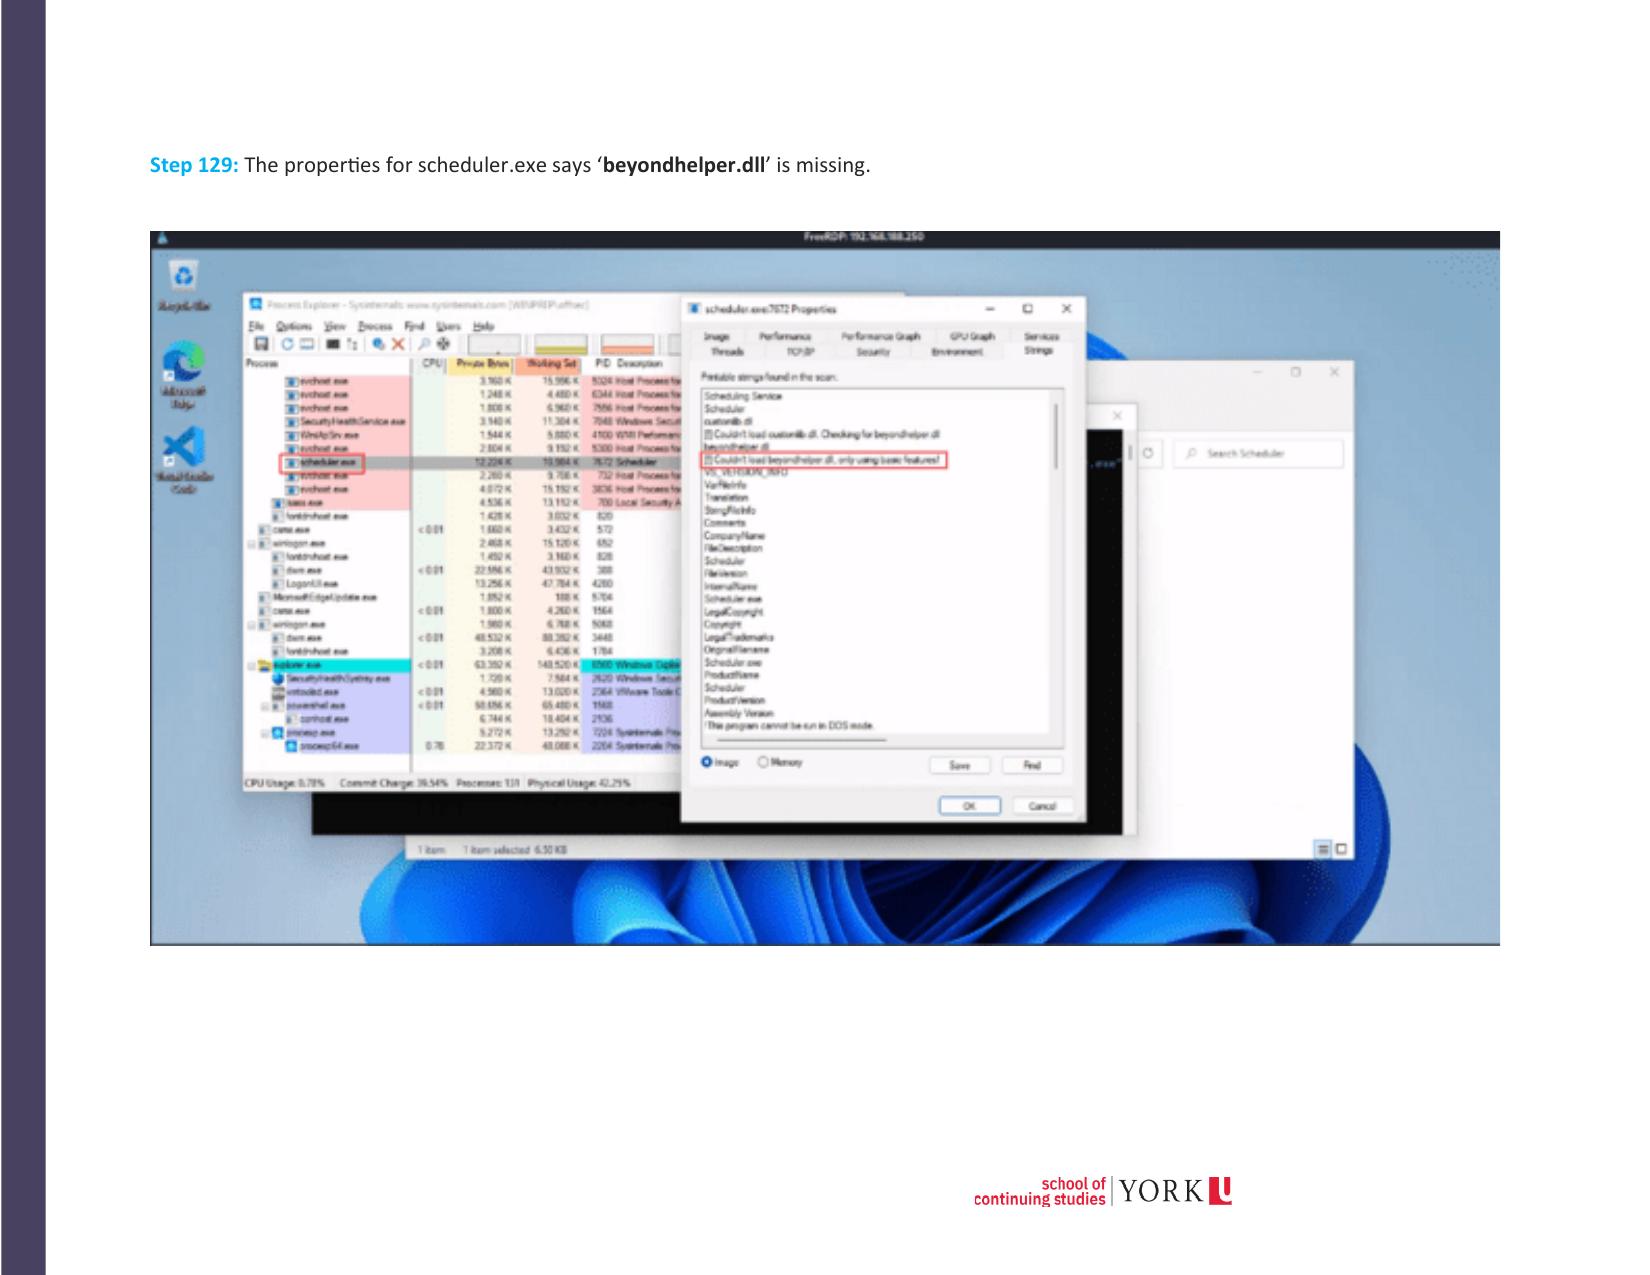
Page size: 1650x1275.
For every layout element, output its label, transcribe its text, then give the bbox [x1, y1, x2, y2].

text Step 129: The properties for scheduler.exe says ‘beyondhelper.dll’ is missing. [150, 150, 1500, 178]
picture [150, 231, 1500, 946]
